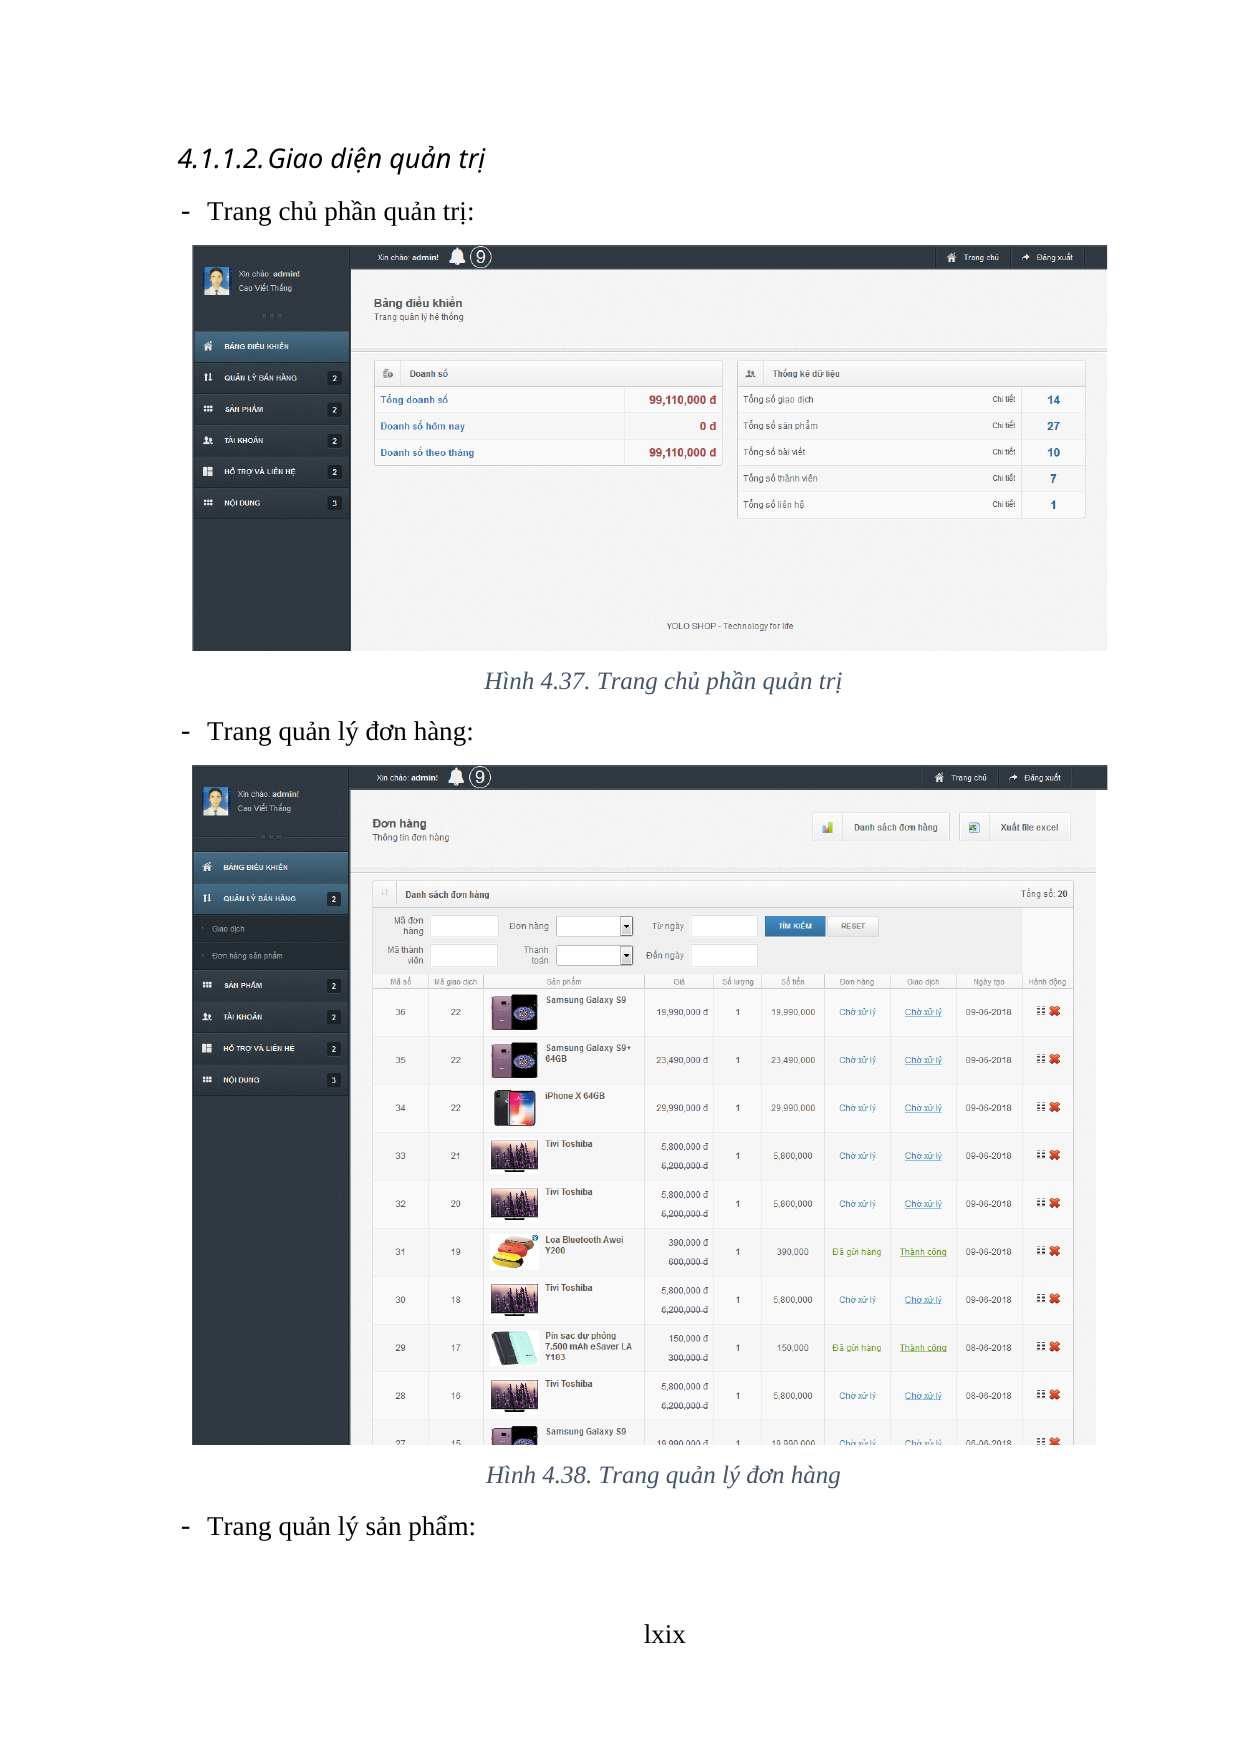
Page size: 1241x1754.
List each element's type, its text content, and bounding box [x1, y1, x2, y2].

list Trang quản lý sản phẩm: [177, 1510, 1122, 1543]
list Trang chủ phần quản trị: [177, 195, 1122, 229]
subtitle Giao diện quản trị [177, 140, 1122, 177]
list Trang quản lý đơn hàng: [177, 716, 1122, 749]
picture [192, 765, 1108, 1445]
picture [192, 245, 1108, 651]
